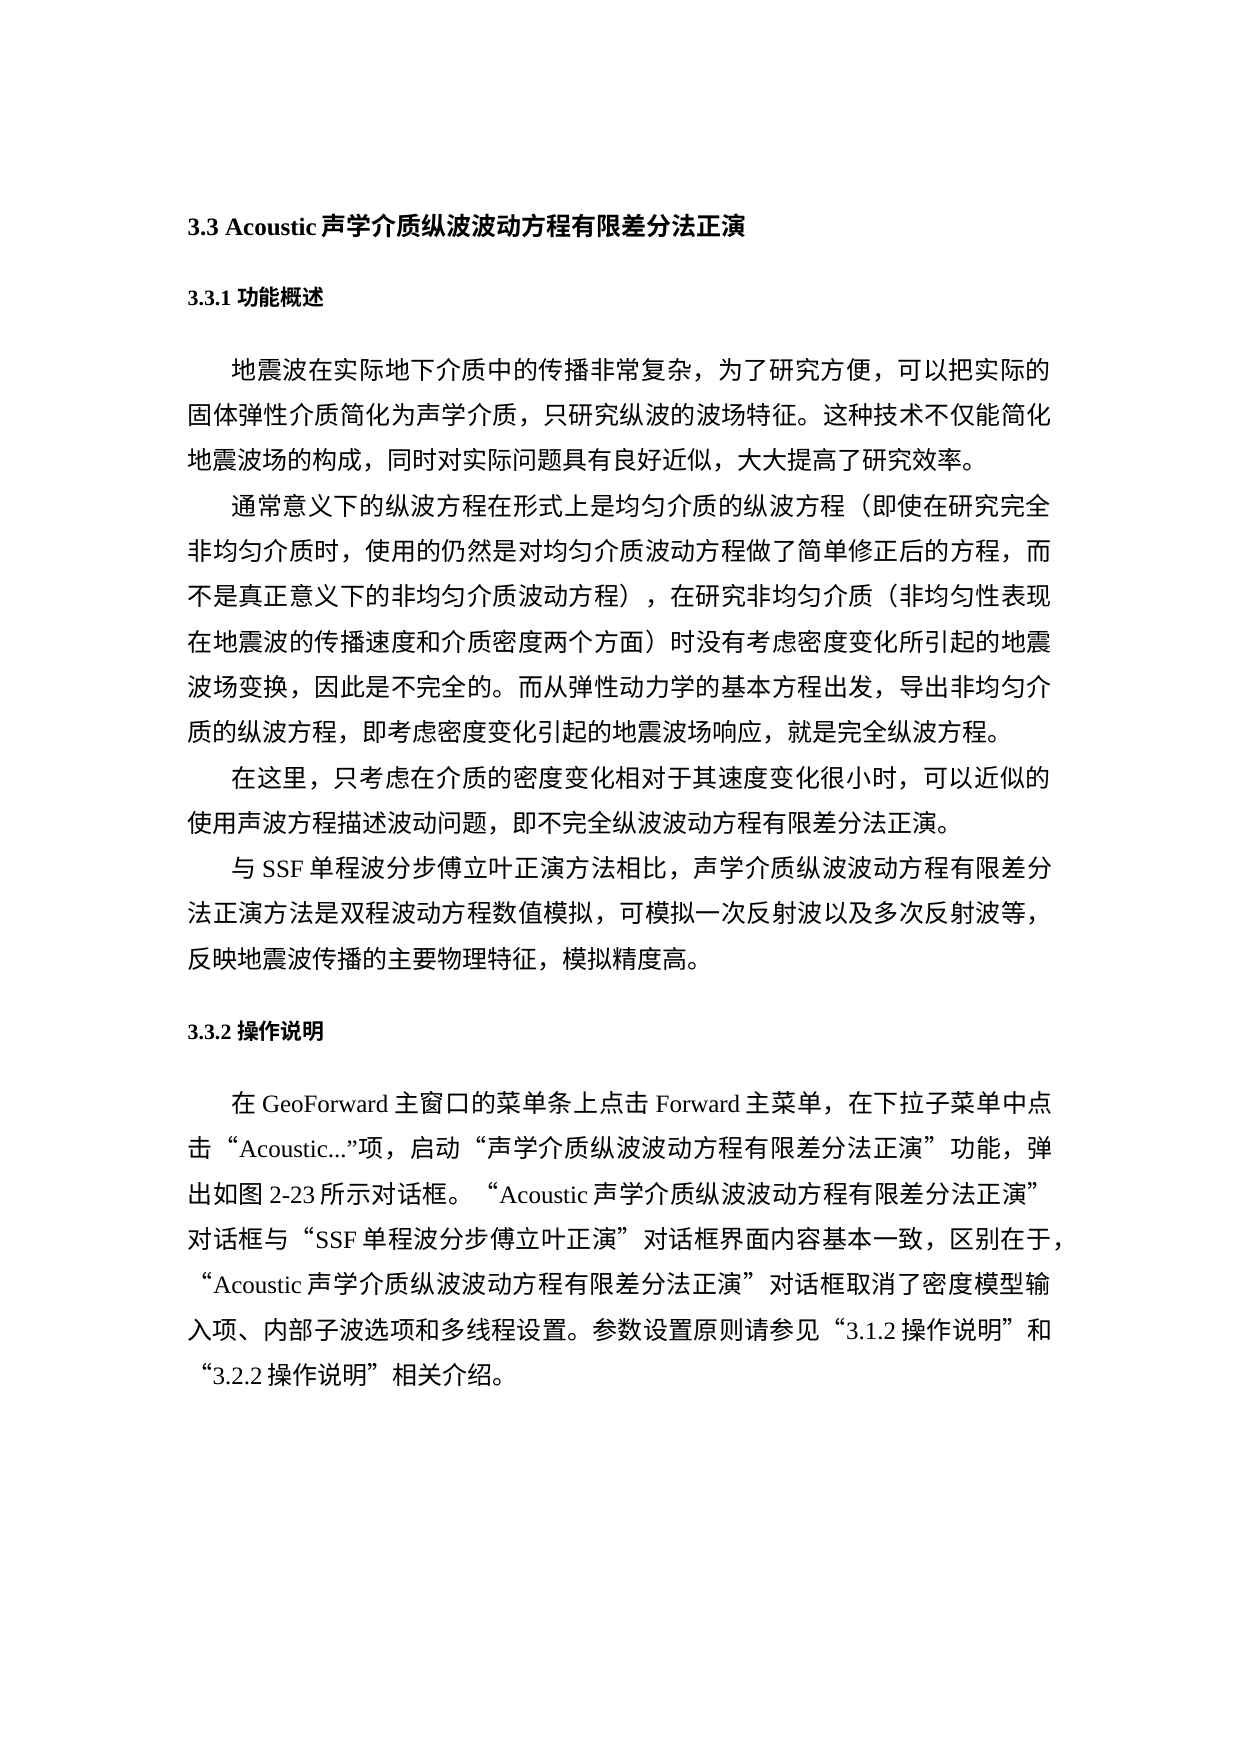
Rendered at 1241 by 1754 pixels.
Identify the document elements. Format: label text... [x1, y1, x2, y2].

subtitle 3.3.2 操作说明 [187, 1014, 1053, 1045]
subtitle 3.3 Acoustic声学介质纵波波动方程有限差分法正演 [187, 206, 1053, 242]
subtitle 3.3.1 功能概述 [187, 280, 1053, 312]
text 与SSF单程波分步傅立叶正演方法相比，声学介质纵波波动方程有限差分法正演方法是双程波动方程数值模拟，可模拟一次反射波以及多次反射波等，反映地震波传播的主要物理特征，模拟精度高。 [187, 849, 1053, 976]
text 在GeoForward主窗口的菜单条上点击Forward主菜单，在下拉子菜单中点击“Acoustic...”项，启动“声学介质纵波波动方程有限差分法正演”功能，弹出如图2-23所示对话框。“Acoustic声学介质纵波波动方程有限差分法正演”对话框与“SSF单程波分步傅立叶正演”对话框界面内容基本一致，区别在于，“Acoustic声学介质纵波波动方程有限差分法正演”对话框取消了密度模型输入项、内部子波选项和多线程设置。参数设置原则请参见“3.1.2操作说明”和“3.2.2操作说明”相关介绍。 [187, 1083, 1053, 1392]
text 在这里，只考虑在介质的密度变化相对于其速度变化很小时，可以近似的使用声波方程描述波动问题，即不完全纵波波动方程有限差分法正演。 [187, 758, 1053, 839]
text 通常意义下的纵波方程在形式上是均匀介质的纵波方程（即使在研究完全非均匀介质时，使用的仍然是对均匀介质波动方程做了简单修正后的方程，而不是真正意义下的非均匀介质波动方程），在研究非均匀介质（非均匀性表现在地震波的传播速度和介质密度两个方面）时没有考虑密度变化所引起的地震波场变换，因此是不完全的。而从弹性动力学的基本方程出发，导出非均匀介质的纵波方程，即考虑密度变化引起的地震波场响应，就是完全纵波方程。 [187, 486, 1053, 749]
text 地震波在实际地下介质中的传播非常复杂，为了研究方便，可以把实际的固体弹性介质简化为声学介质，只研究纵波的波场特征。这种技术不仅能简化地震波场的构成，同时对实际问题具有良好近似，大大提高了研究效率。 [187, 350, 1053, 477]
